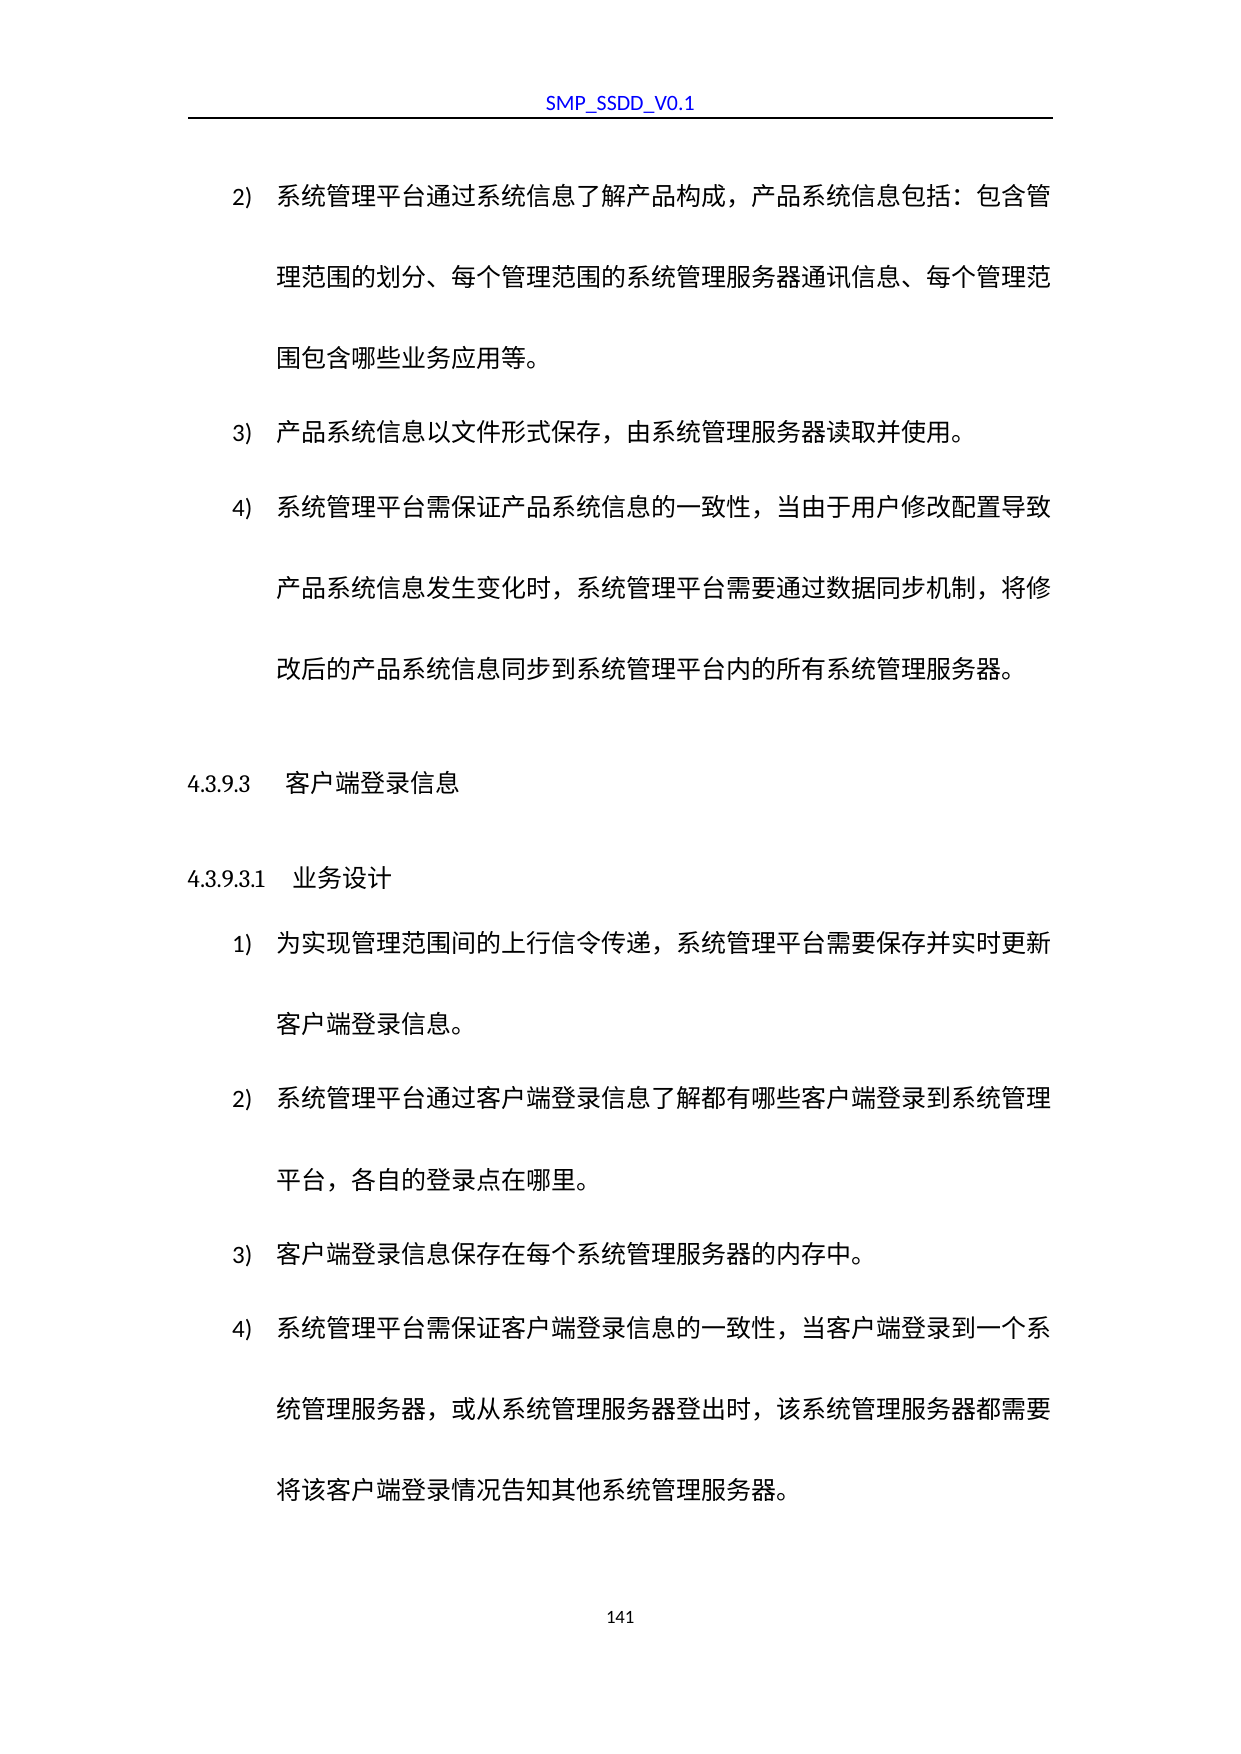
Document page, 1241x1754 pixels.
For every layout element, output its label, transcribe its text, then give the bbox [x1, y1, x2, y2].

list 系统管理平台通过客户端登录信息了解都有哪些客户端登录到系统管理平台，各自的登录点在哪里。 [232, 1064, 1053, 1211]
list 系统管理平台通过系统信息了解产品构成，产品系统信息包括：包含管理范围的划分、每个管理范围的系统管理服务器通讯信息、每个管理范围包含哪些业务应用等。 [232, 162, 1053, 389]
list 系统管理平台需保证客户端登录信息的一致性，当客户端登录到一个系统管理服务器，或从系统管理服务器登出时，该系统管理服务器都需要将该客户端登录情况告知其他系统管理服务器。 [232, 1294, 1053, 1521]
subtitle 客户端登录信息 [187, 749, 1053, 814]
subtitle 业务设计 [187, 844, 1053, 909]
list 产品系统信息以文件形式保存，由系统管理服务器读取并使用。 [232, 398, 1053, 463]
list 为实现管理范围间的上行信令传递，系统管理平台需要保存并实时更新客户端登录信息。 [232, 909, 1053, 1055]
list 系统管理平台需保证产品系统信息的一致性，当由于用户修改配置导致产品系统信息发生变化时，系统管理平台需要通过数据同步机制，将修改后的产品系统信息同步到系统管理平台内的所有系统管理服务器。 [232, 473, 1053, 700]
list 客户端登录信息保存在每个系统管理服务器的内存中。 [232, 1220, 1053, 1285]
